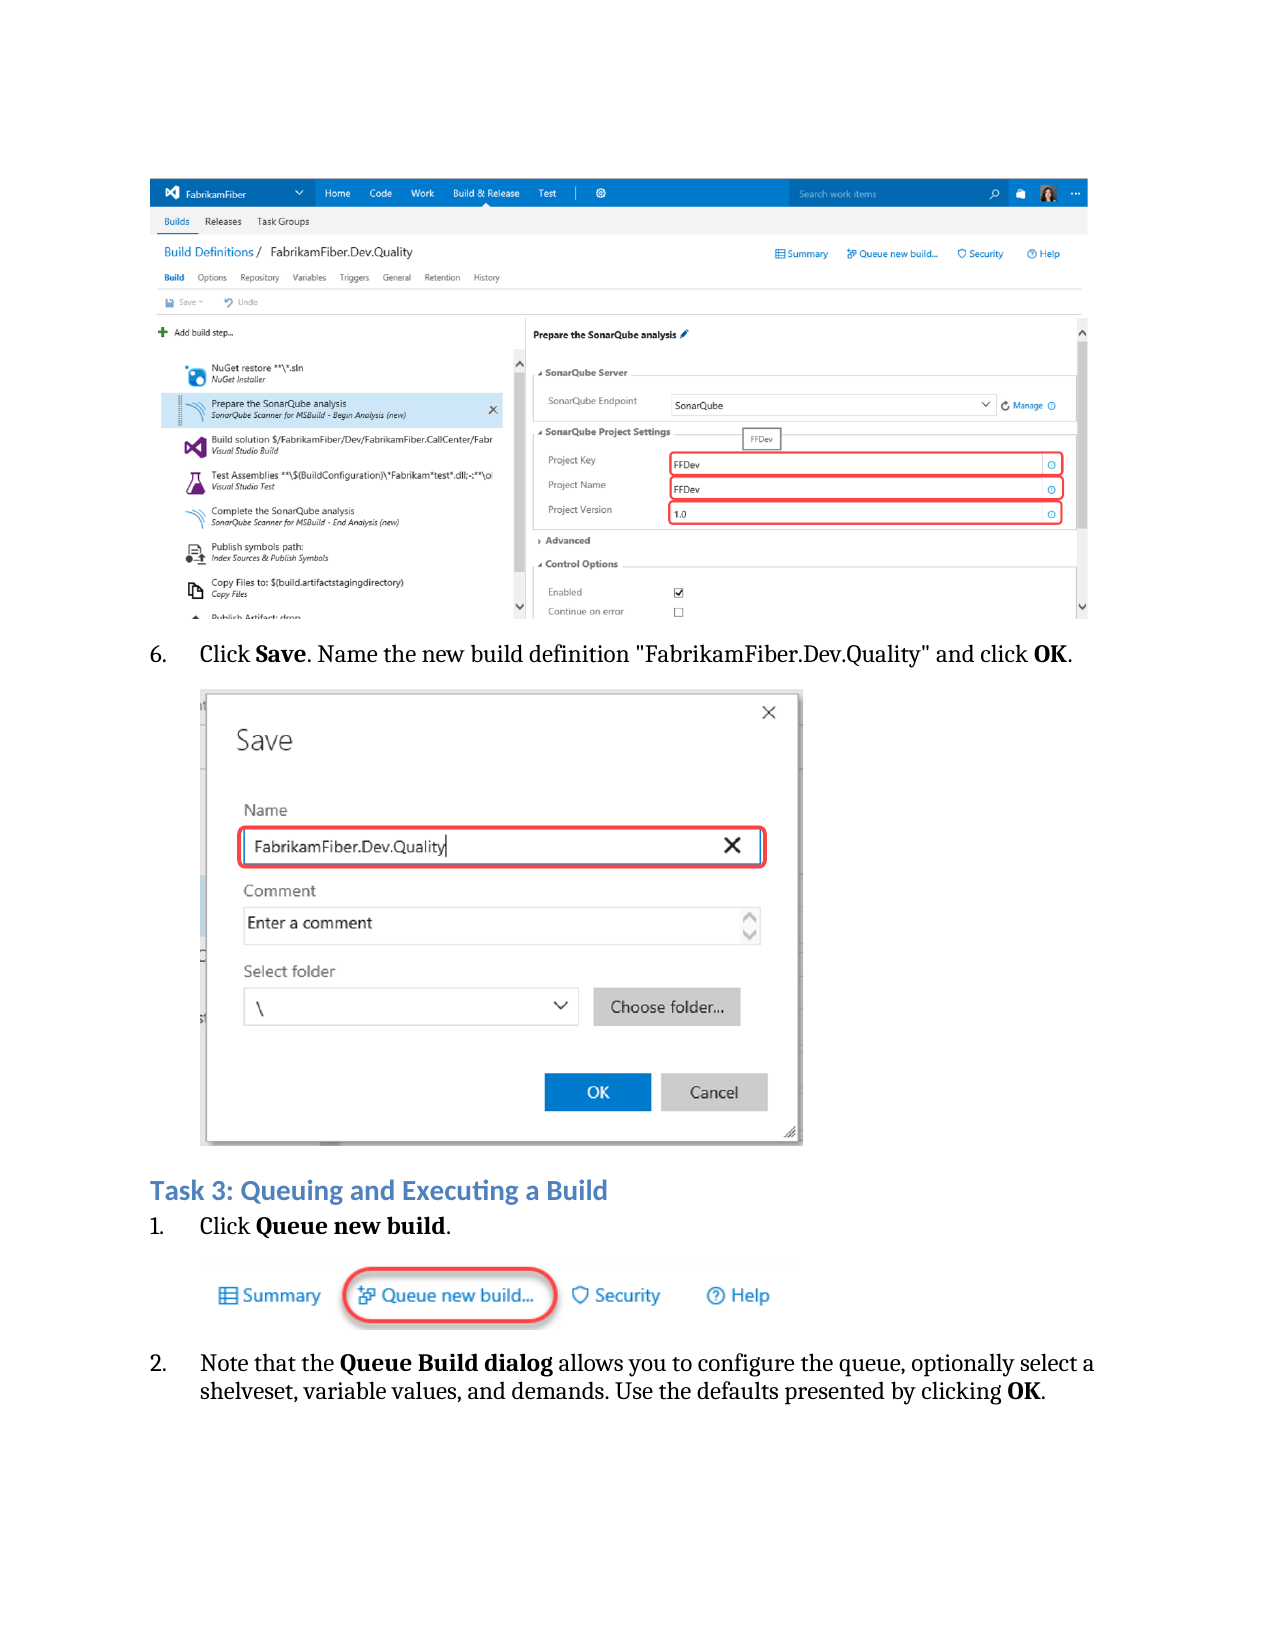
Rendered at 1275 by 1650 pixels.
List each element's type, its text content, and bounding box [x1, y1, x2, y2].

subtitle Task 3: Queuing and Executing a Build [150, 1172, 1125, 1208]
picture [200, 1259, 796, 1330]
picture [150, 178, 1088, 619]
list Click Save. Name the new build definition "FabrikamFiber.Dev.Quality" and click OK. [150, 640, 1125, 668]
picture [200, 689, 804, 1146]
list Click Queue new build. [150, 1212, 1125, 1241]
list Note that the Queue Build dialog allows you to configure the queue, optionally select a shelveset, variable values, and demands. Use the defaults presented by clicking OK. [150, 1348, 1125, 1406]
